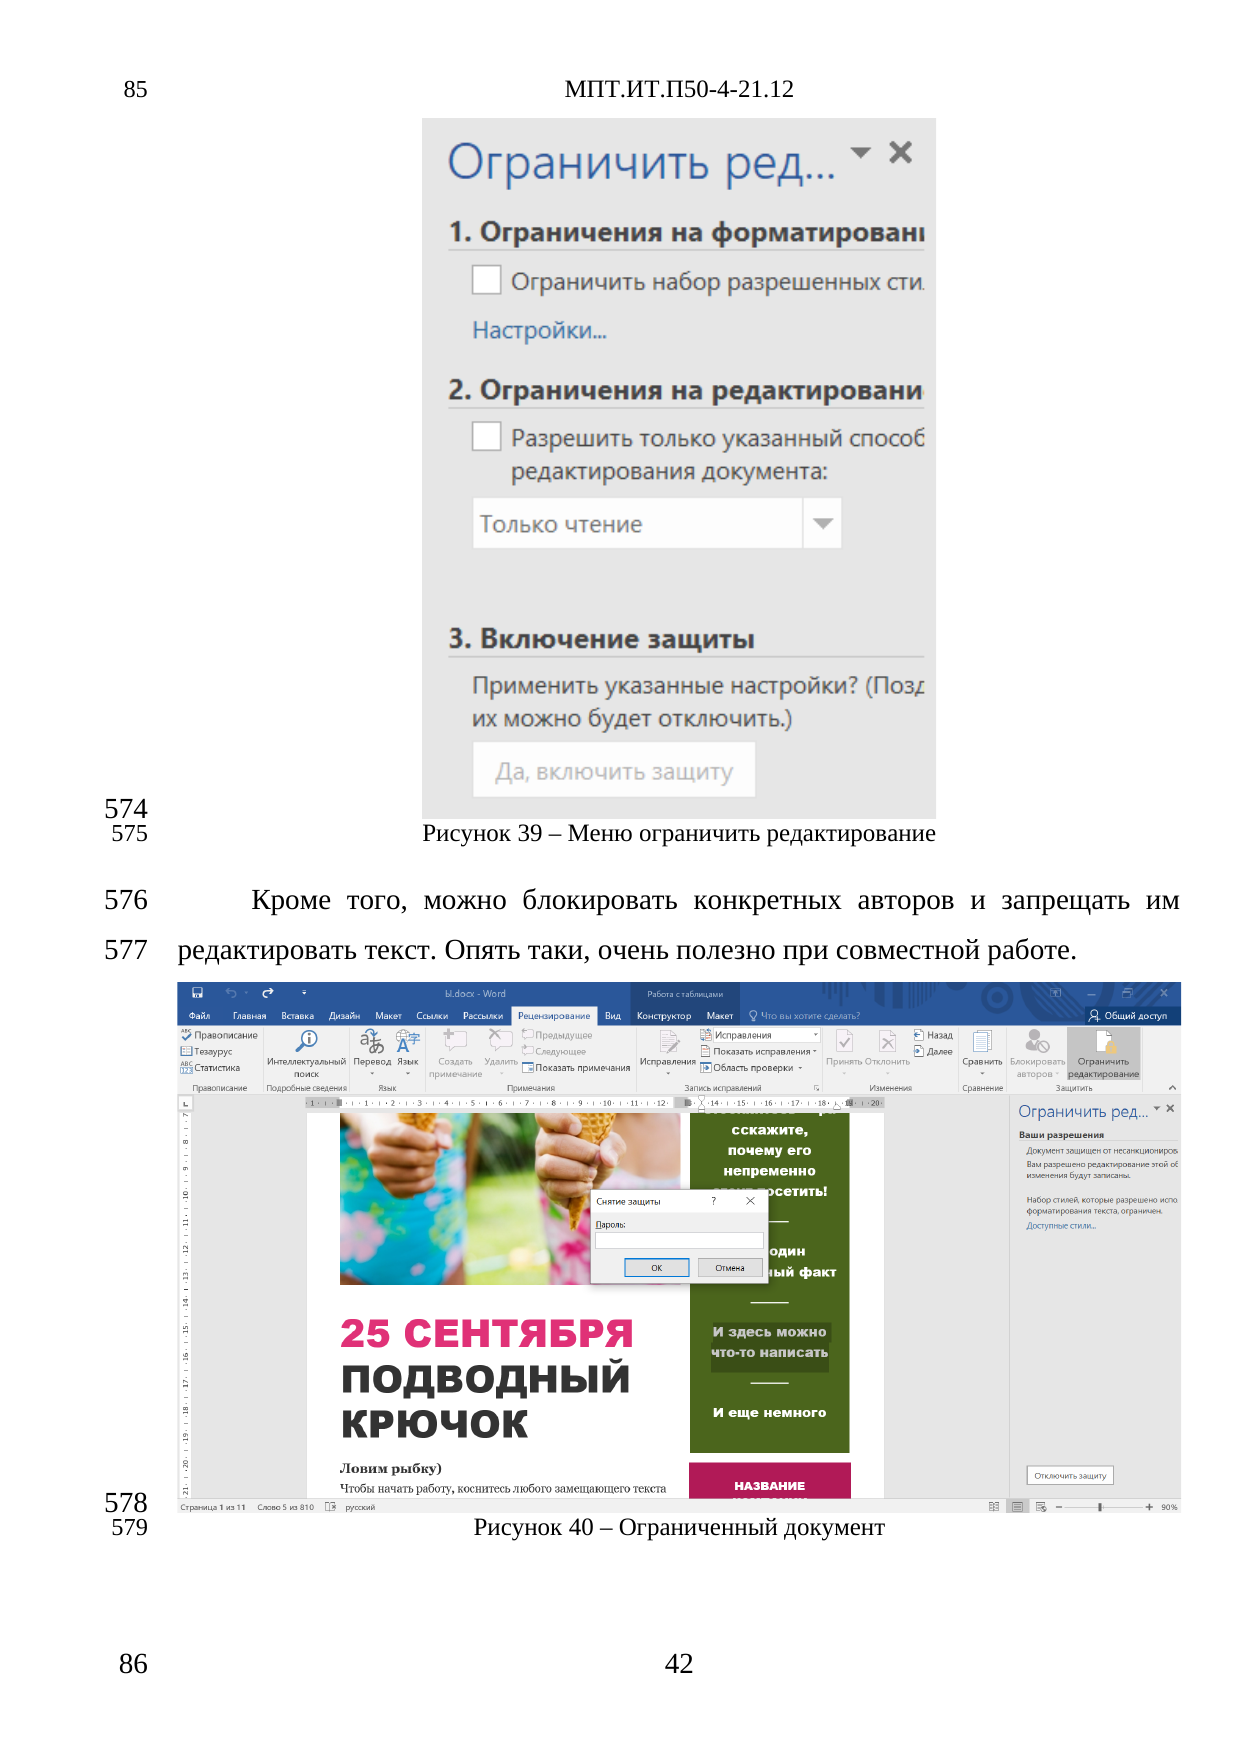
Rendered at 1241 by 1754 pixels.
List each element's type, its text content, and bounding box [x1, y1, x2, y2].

picture [177, 982, 1182, 1513]
text Рисунок 39 – Меню ограничить редактирование [177, 818, 1181, 847]
text Кроме того, можно блокировать конкретных авторов и запрещать им редактировать текст. Опять таки, очень полезно при совместной работе. [177, 882, 1181, 966]
picture [422, 118, 937, 819]
text Рисунок 40 – Ограниченный документ [177, 1513, 1181, 1541]
